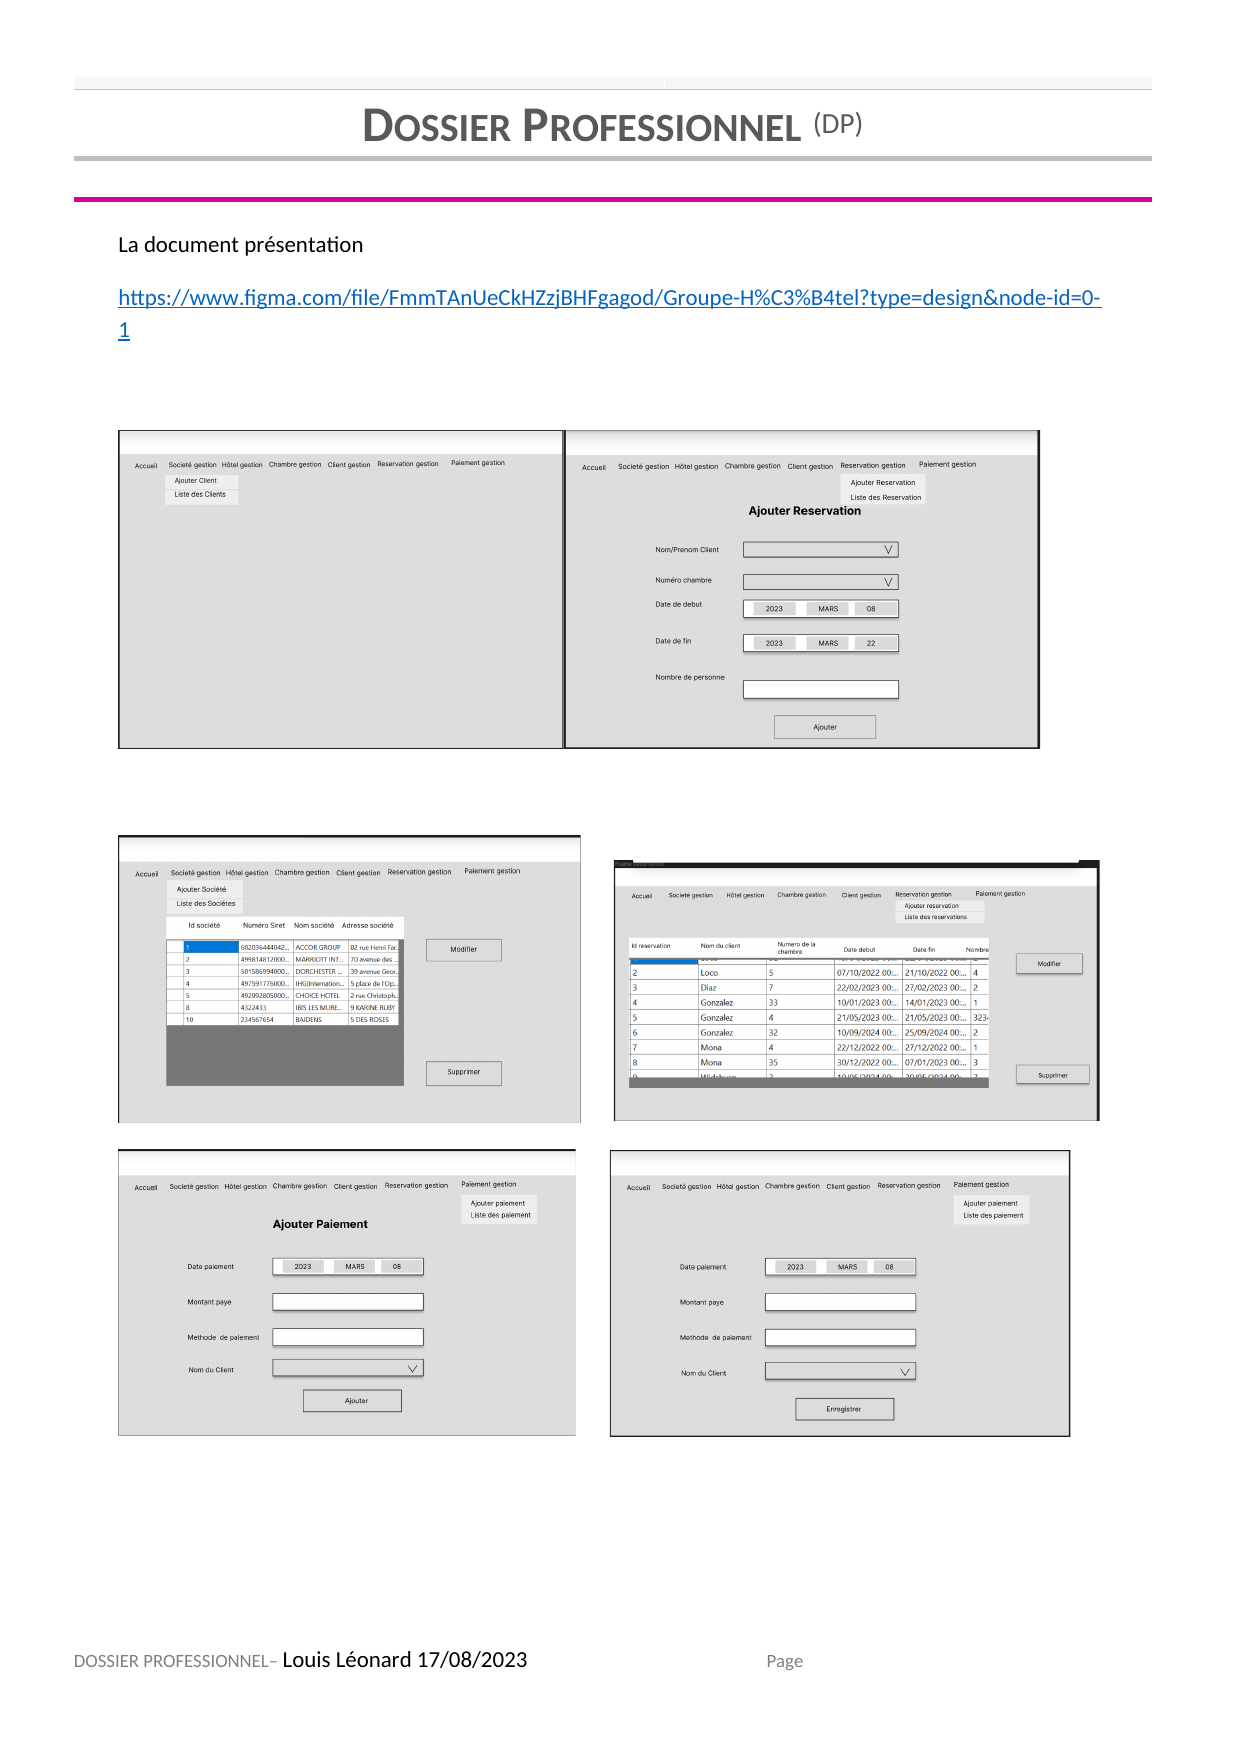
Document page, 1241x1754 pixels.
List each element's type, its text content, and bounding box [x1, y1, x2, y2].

picture [118, 1149, 576, 1437]
picture [118, 429, 1040, 749]
text La document présentation [118, 230, 1104, 258]
text https://www.figma.com/file/FmmTAnUeCkHZzjBHFgagod/Groupe-H%C3%B4tel?type=design&node-id=0-1 [118, 283, 1104, 343]
picture [609, 1150, 1071, 1437]
picture [118, 835, 581, 1123]
picture [613, 860, 1100, 1123]
